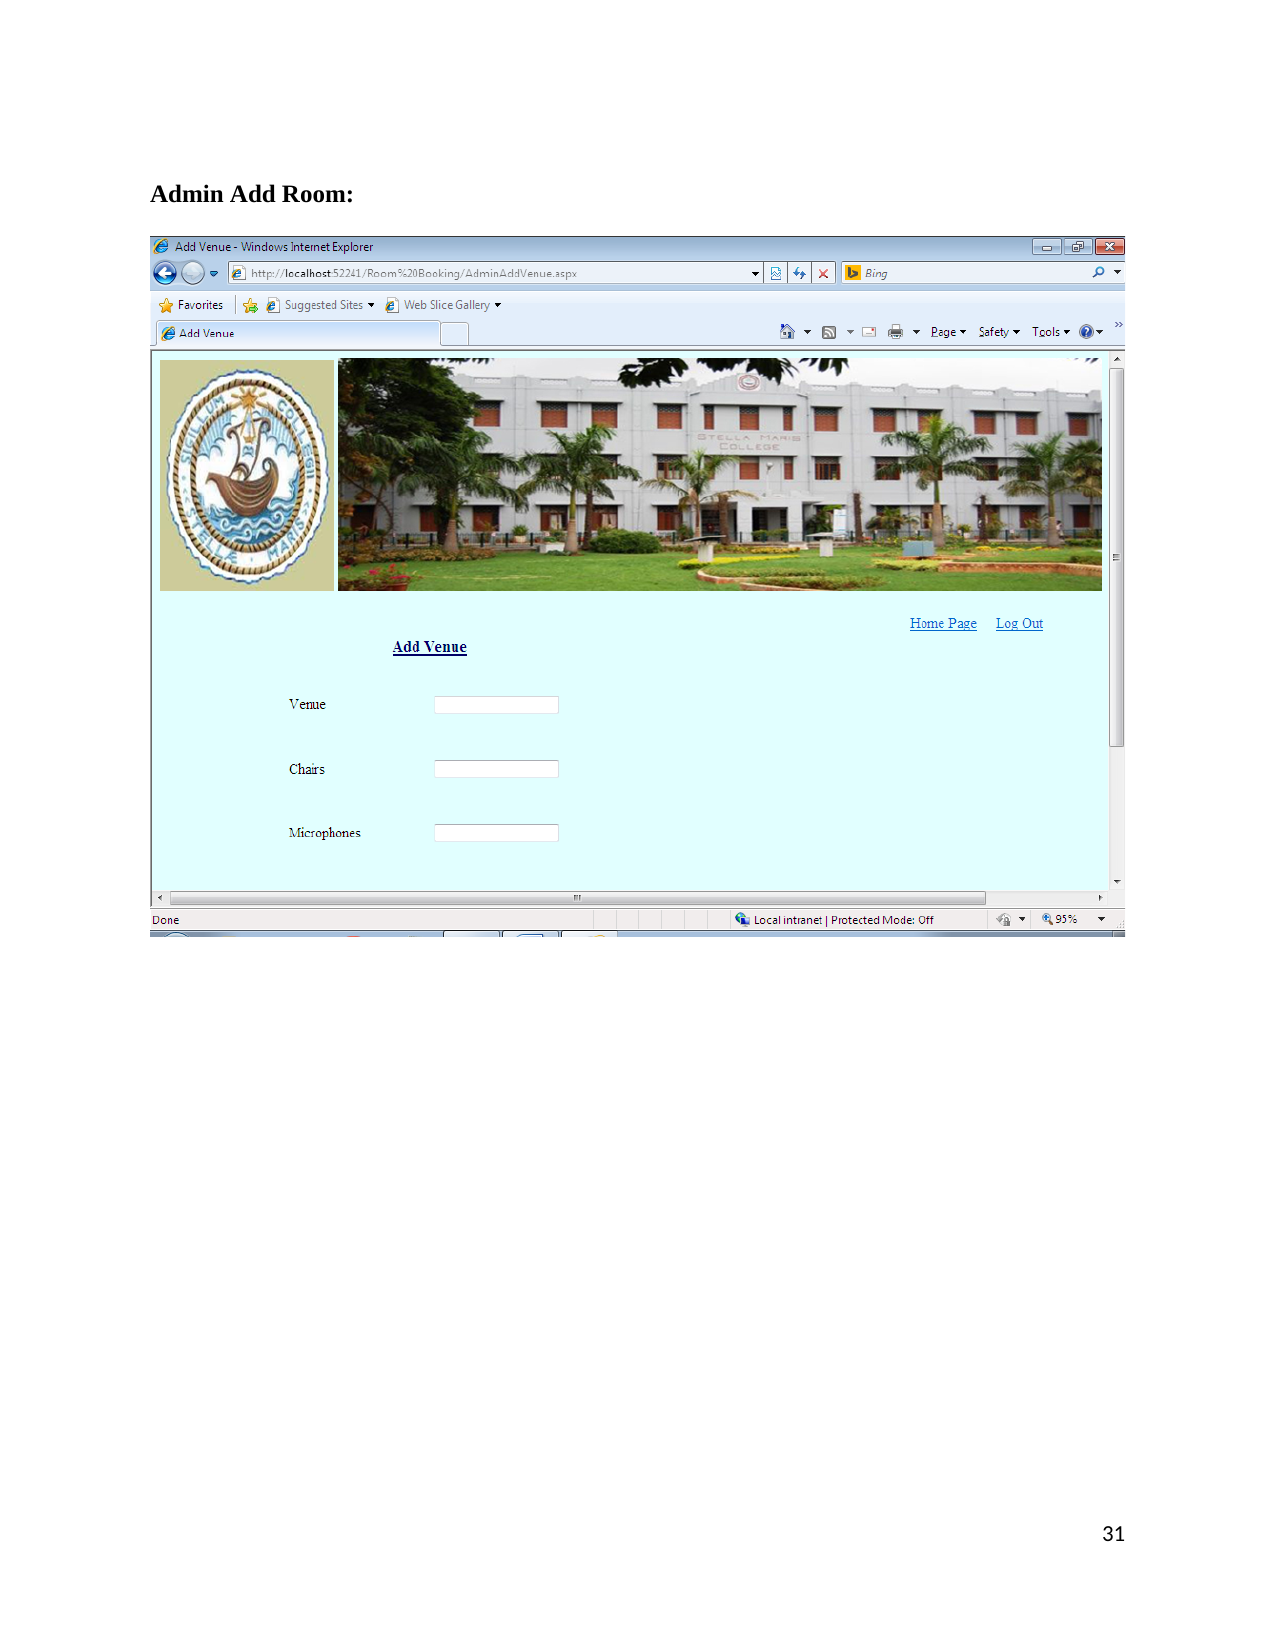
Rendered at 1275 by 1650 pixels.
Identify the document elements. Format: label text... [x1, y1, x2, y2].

text Admin Add Room: [150, 179, 1125, 207]
picture [150, 236, 1125, 937]
